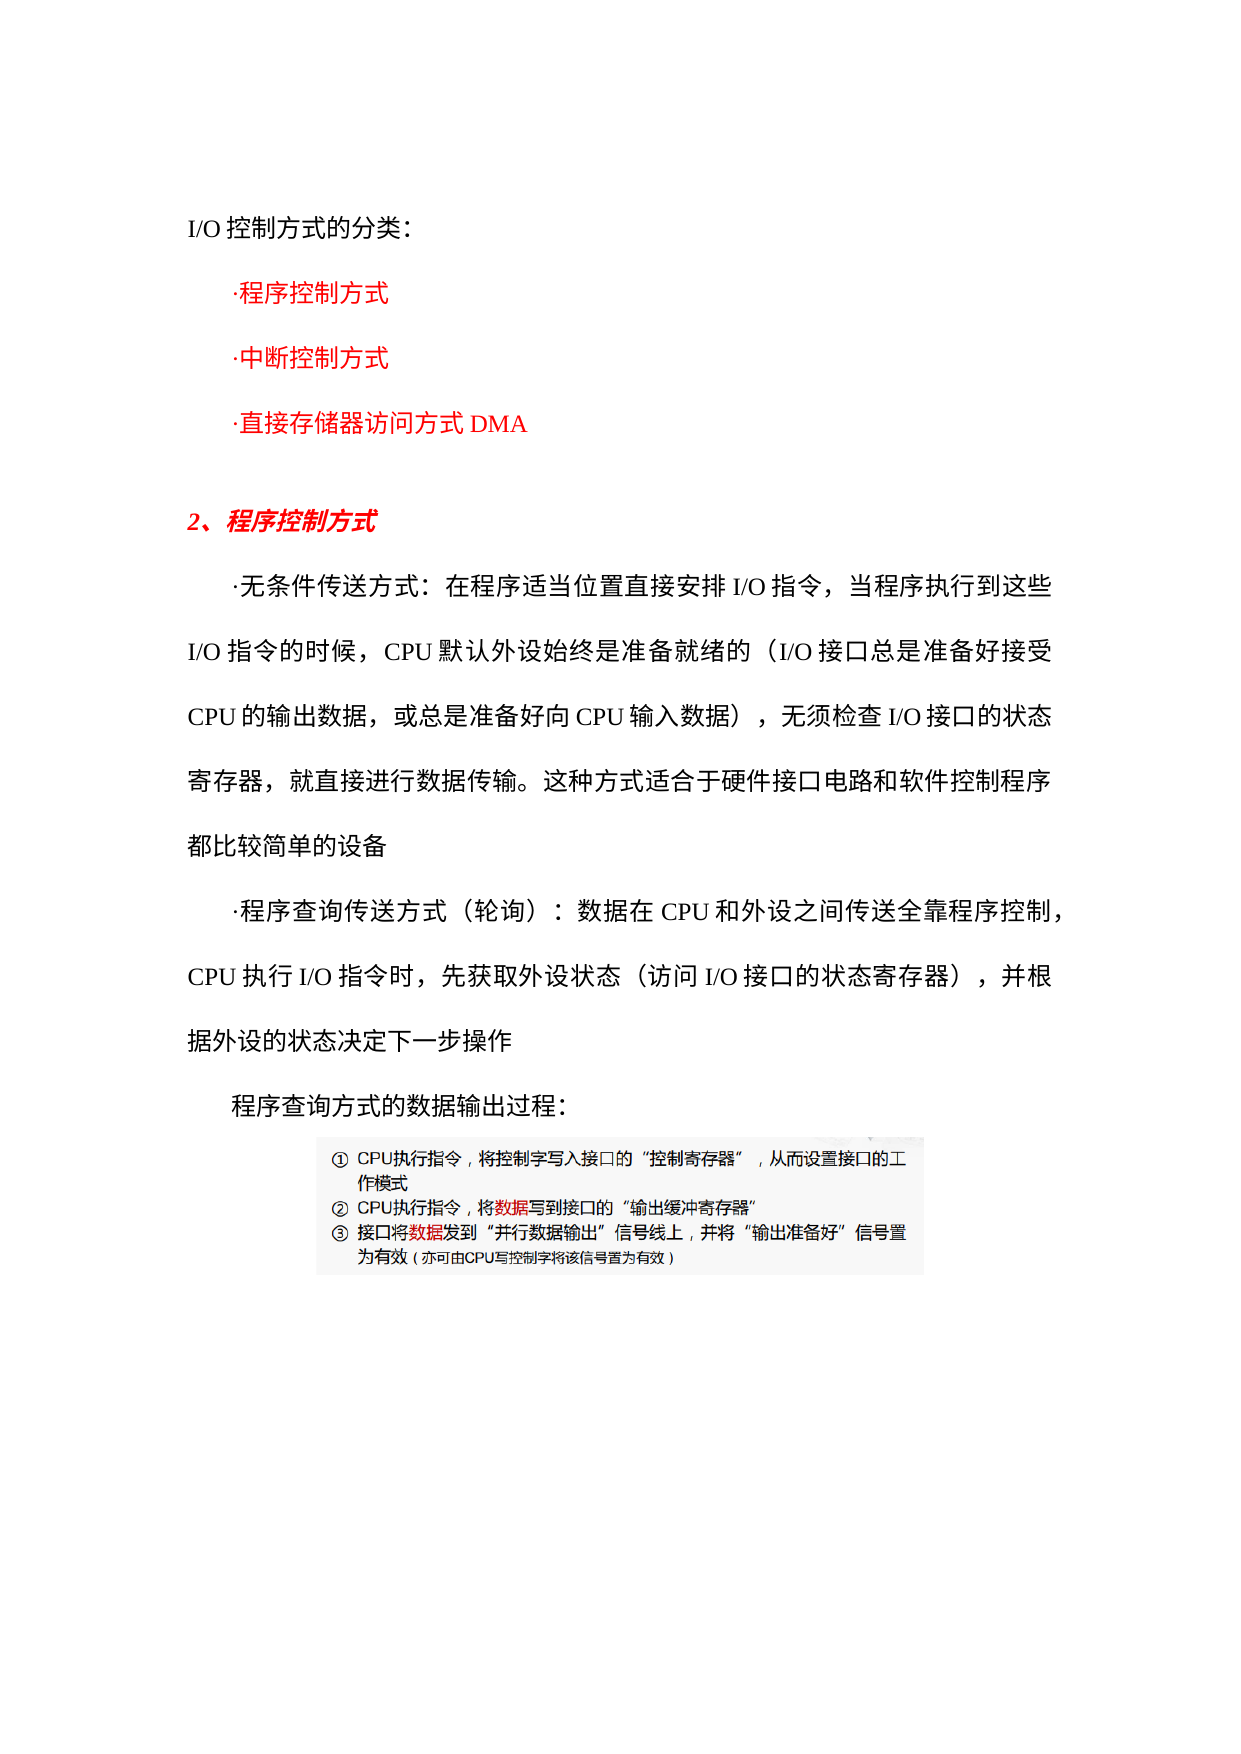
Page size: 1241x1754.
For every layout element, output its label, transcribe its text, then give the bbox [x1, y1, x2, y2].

picture [316, 1137, 924, 1275]
text ·直接存储器访问方式DMA [187, 389, 1053, 454]
text ·中断控制方式 [187, 324, 1053, 389]
text ·无条件传送方式：在程序适当位置直接安排I/O指令，当程序执行到这些I/O指令的时候，CPU默认外设始终是准备就绪的（I/O接口总是准备好接受CPU的输出数据，或总是准备好向CPU输入数据），无须检查I/O接口的状态寄存器，就直接进行数据传输。这种方式适合于硬件接口电路和软件控制程序都比较简单的设备 [187, 552, 1053, 877]
text I/O控制方式的分类： [187, 194, 1053, 259]
text ·程序控制方式 [187, 259, 1053, 324]
text 2、程序控制方式 [187, 487, 1053, 552]
text 程序查询方式的数据输出过程： [187, 1072, 1053, 1137]
text ·程序查询传送方式（轮询）：数据在CPU和外设之间传送全靠程序控制，CPU执行I/O指令时，先获取外设状态（访问I/O接口的状态寄存器），并根据外设的状态决定下一步操作 [187, 877, 1053, 1072]
